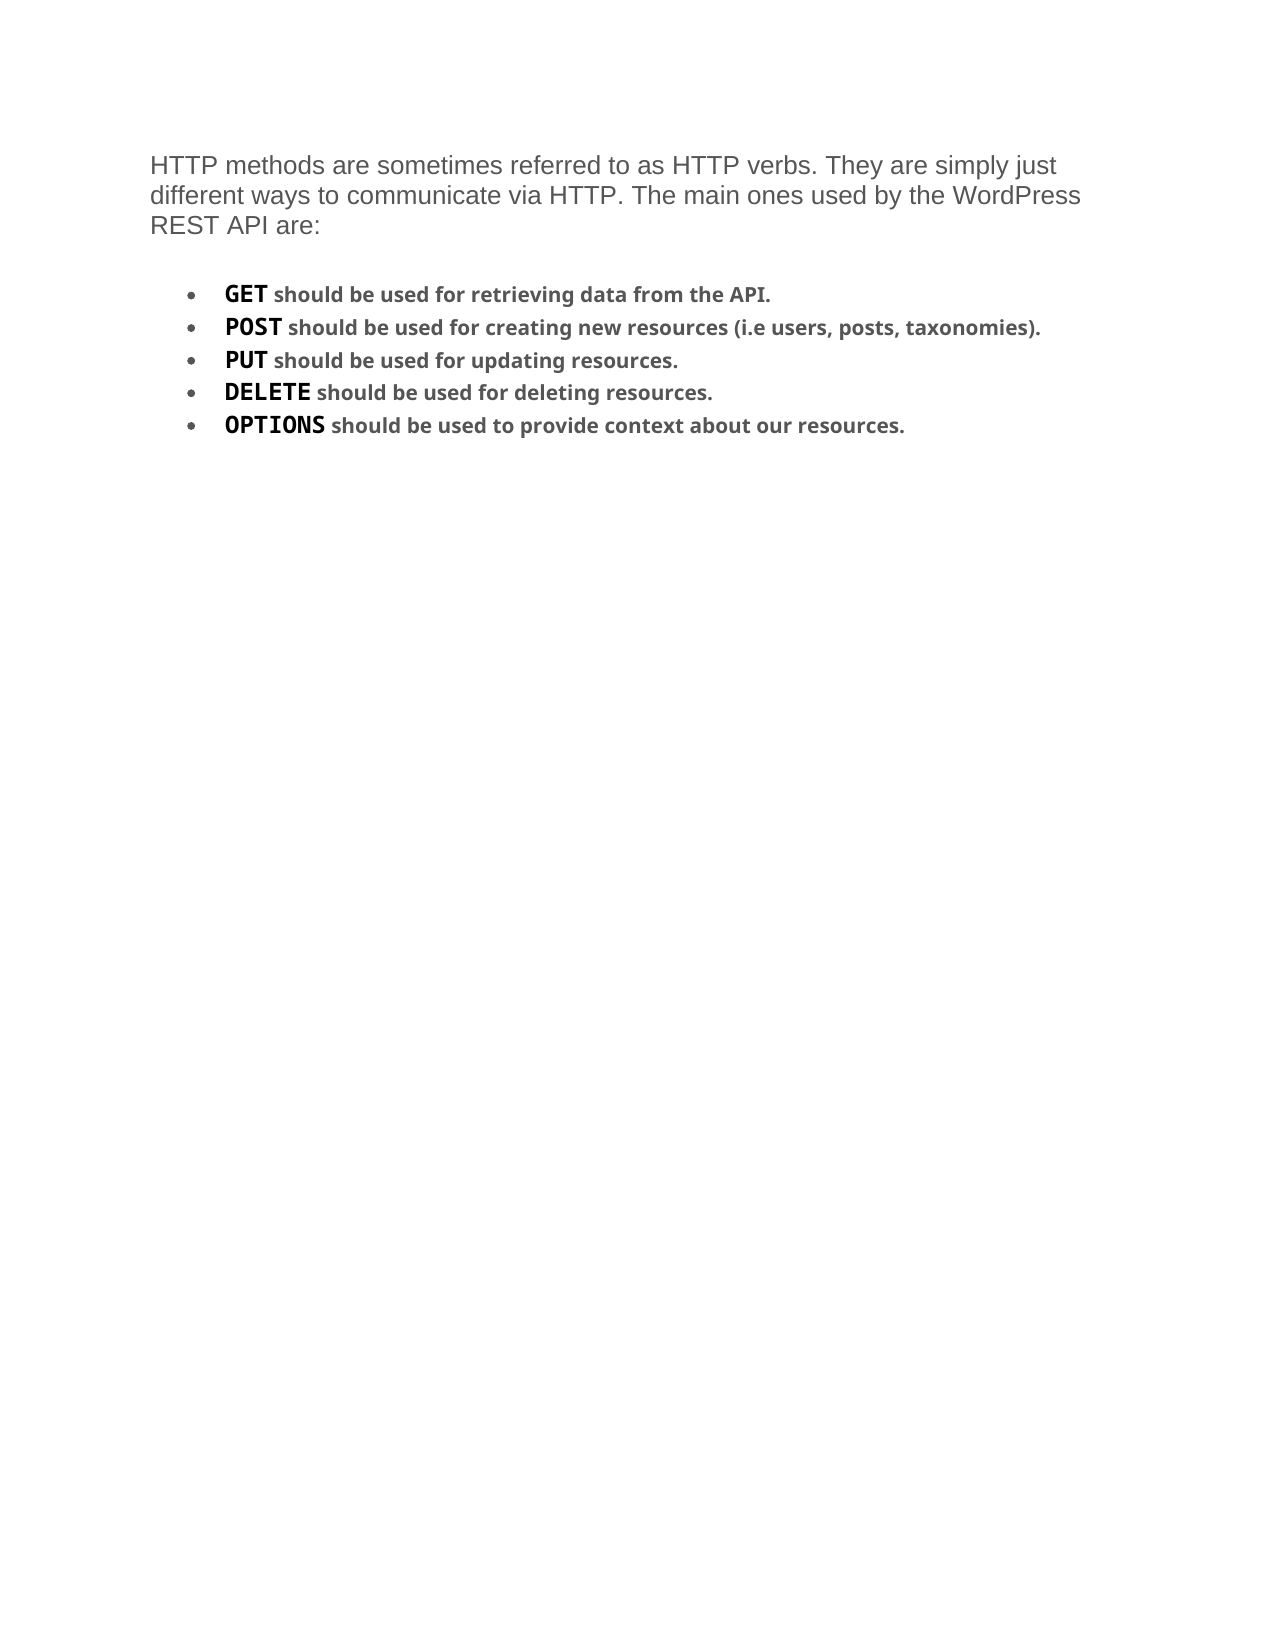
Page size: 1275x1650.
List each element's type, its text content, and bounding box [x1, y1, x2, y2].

list DELETE should be used for deleting resources. [187, 375, 1125, 408]
text HTTP methods are sometimes referred to as HTTP verbs. They are simply just different ways to communicate via HTTP. The main ones used by the WordPress REST API are: [150, 150, 1125, 240]
list PUT should be used for updating resources. [187, 342, 1125, 375]
list OPTIONS should be used to provide context about our resources. [187, 408, 1125, 440]
list GET should be used for retrieving data from the API. [187, 277, 1125, 310]
list POST should be used for creating new resources (i.e users, posts, taxonomies). [187, 310, 1125, 342]
